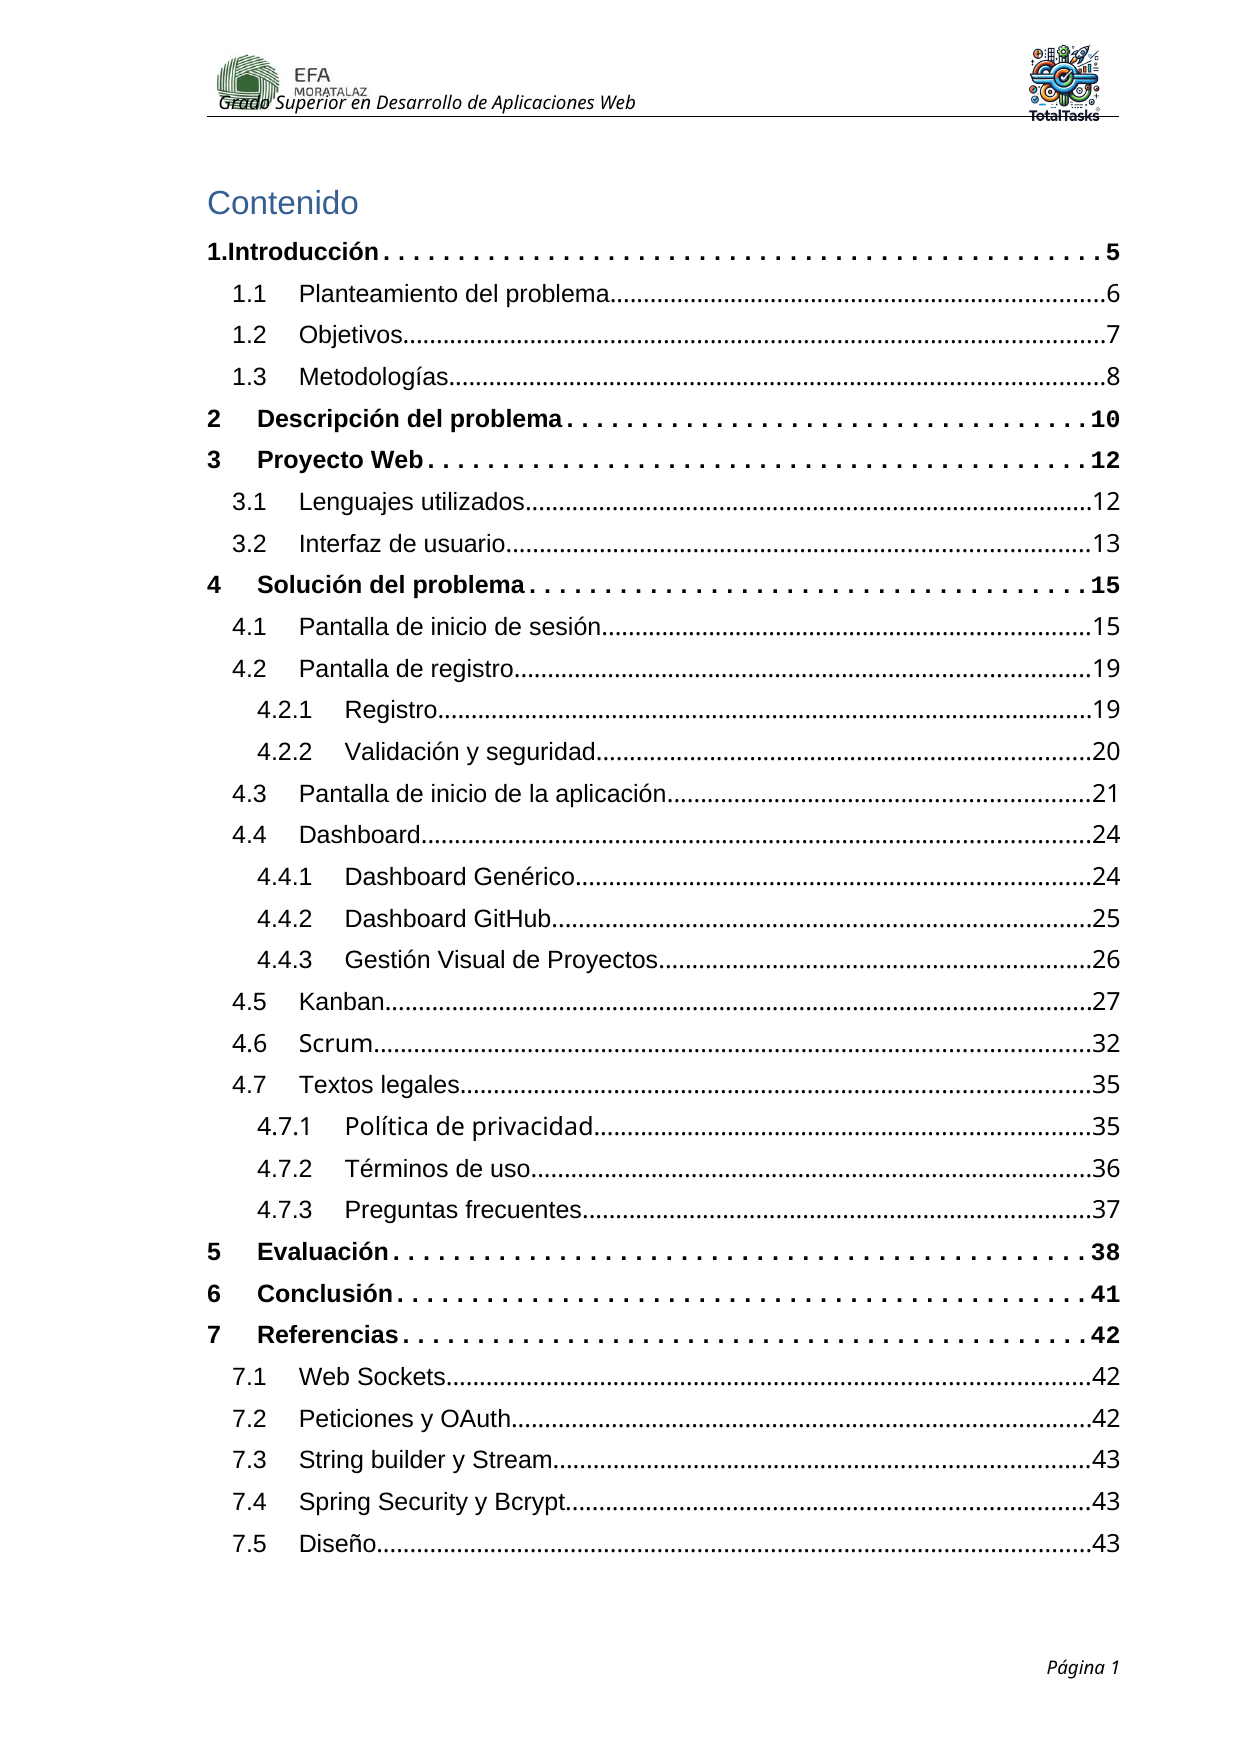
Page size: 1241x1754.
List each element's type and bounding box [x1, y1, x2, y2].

picture [1012, 32, 1117, 116]
picture [192, 37, 400, 126]
picture [1012, 117, 1117, 137]
